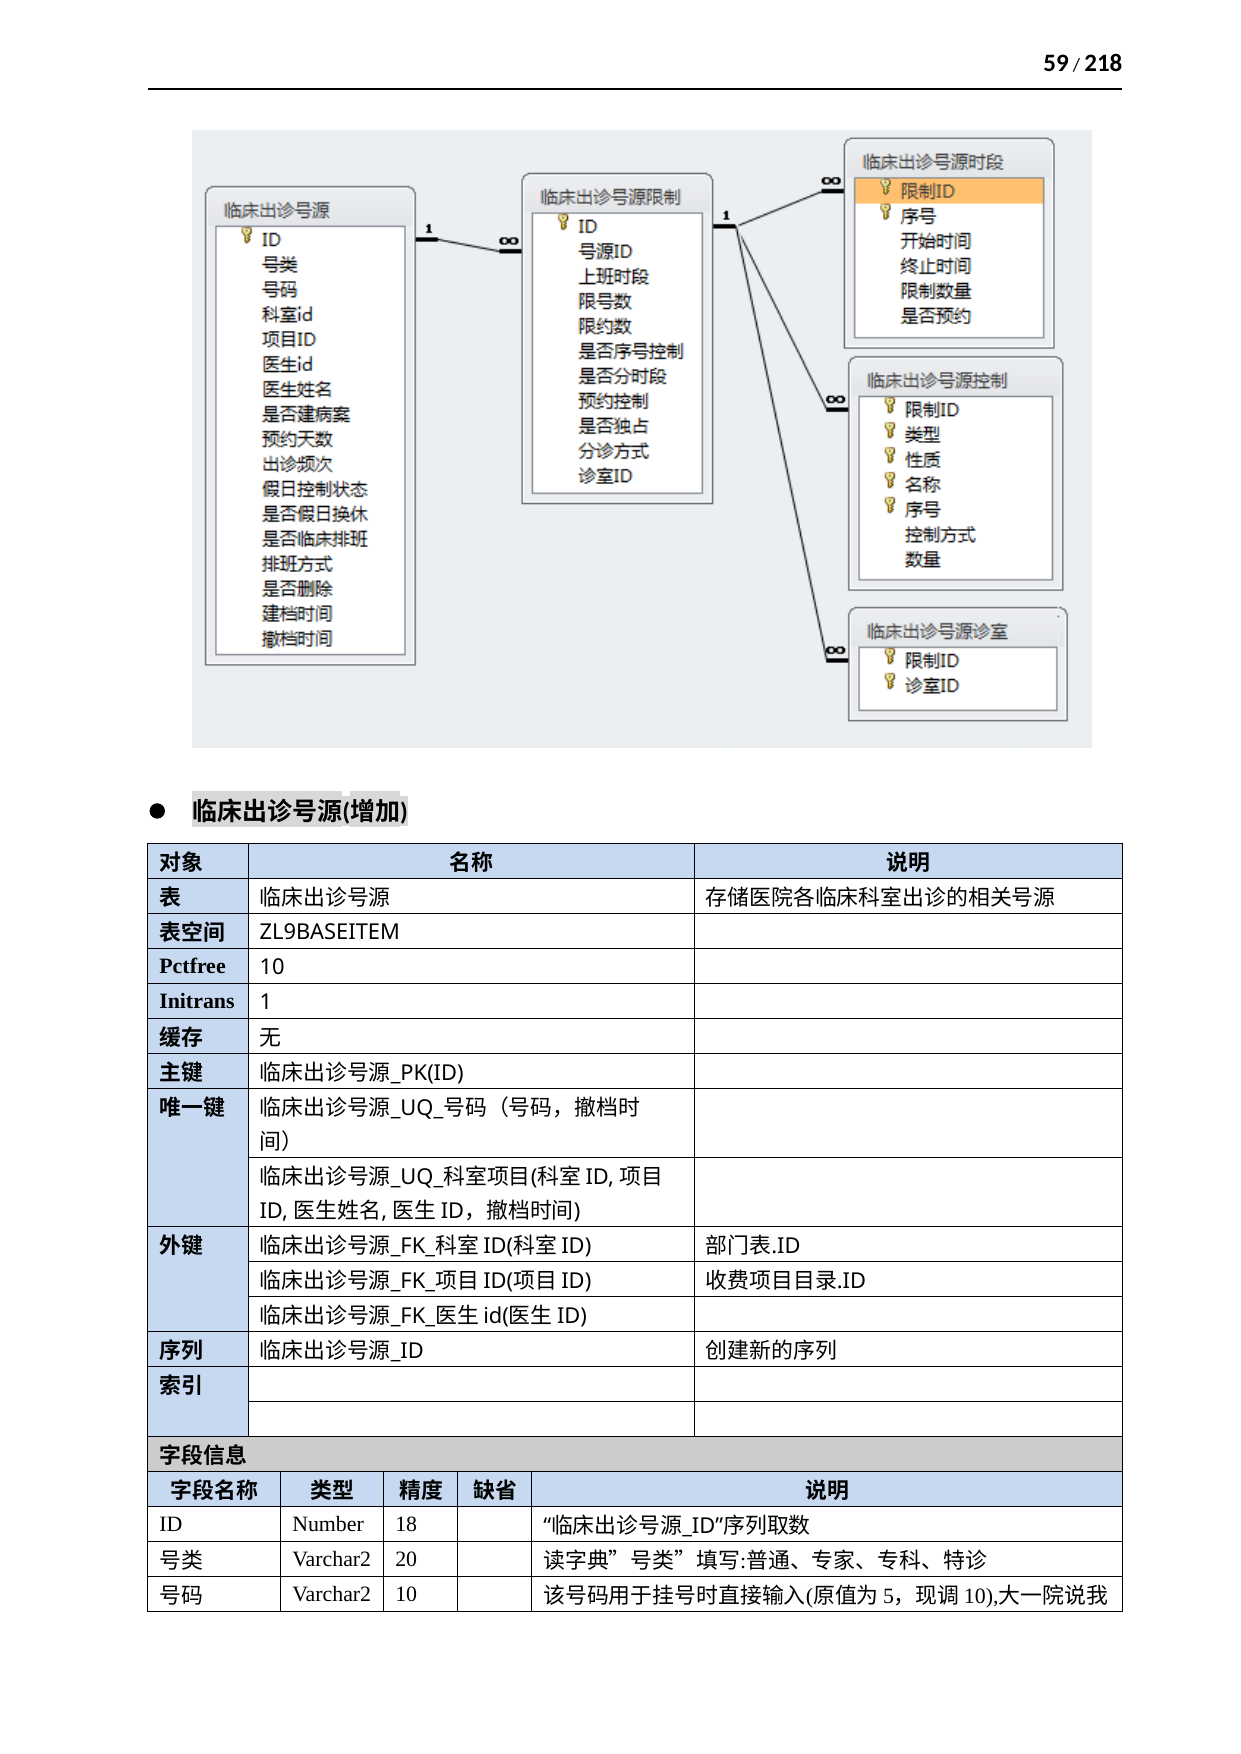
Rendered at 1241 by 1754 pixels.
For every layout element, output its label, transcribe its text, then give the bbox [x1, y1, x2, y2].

table_cell 临床出诊号源_PK(ID) [249, 1054, 694, 1088]
list 临床出诊号源(增加) [148, 775, 1122, 843]
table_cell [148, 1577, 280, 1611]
table_cell [695, 1158, 1122, 1226]
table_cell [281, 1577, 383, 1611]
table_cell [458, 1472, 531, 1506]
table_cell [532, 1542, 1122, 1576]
table_cell 缓存 [148, 1019, 248, 1053]
picture [192, 130, 1093, 748]
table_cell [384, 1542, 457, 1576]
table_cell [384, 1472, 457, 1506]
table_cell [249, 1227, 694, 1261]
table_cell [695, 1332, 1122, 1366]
table_cell 主键 [148, 1054, 248, 1088]
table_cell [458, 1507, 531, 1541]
table_header 说明 [695, 844, 1122, 878]
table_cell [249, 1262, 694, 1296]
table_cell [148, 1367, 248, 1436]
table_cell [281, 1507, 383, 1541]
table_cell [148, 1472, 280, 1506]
table_cell [695, 914, 1122, 948]
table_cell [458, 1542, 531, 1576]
table_header 名称 [249, 844, 694, 878]
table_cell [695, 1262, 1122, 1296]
table_cell ZL9BASEITEM [249, 914, 694, 948]
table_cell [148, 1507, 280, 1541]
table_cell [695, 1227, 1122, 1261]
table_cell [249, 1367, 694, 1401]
table_cell 10 [249, 949, 694, 983]
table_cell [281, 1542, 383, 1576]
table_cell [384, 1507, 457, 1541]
table_header 对象 [148, 844, 248, 878]
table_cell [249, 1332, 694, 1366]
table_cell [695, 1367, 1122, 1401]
table_cell 唯一键 [148, 1089, 248, 1226]
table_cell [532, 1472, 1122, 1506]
table_cell [695, 1019, 1122, 1053]
table_cell 外键 [148, 1227, 248, 1331]
table_cell Pctfree [148, 949, 248, 983]
table_cell 临床出诊号源_UQ_科室项目(科室ID, 项目ID, 医生姓名, 医生ID，撤档时间) [249, 1158, 694, 1226]
table_cell 表空间 [148, 914, 248, 948]
table_cell 1 [249, 984, 694, 1018]
table_cell [695, 984, 1122, 1018]
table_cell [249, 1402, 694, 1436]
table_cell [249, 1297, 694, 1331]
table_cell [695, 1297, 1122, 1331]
table_cell 临床出诊号源 [249, 879, 694, 913]
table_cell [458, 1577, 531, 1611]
table_cell 表 [148, 879, 248, 913]
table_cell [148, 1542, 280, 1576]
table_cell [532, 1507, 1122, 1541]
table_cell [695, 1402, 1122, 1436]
table_cell 临床出诊号源_UQ_号码（号码，撤档时间） [249, 1089, 694, 1157]
table_cell [695, 949, 1122, 983]
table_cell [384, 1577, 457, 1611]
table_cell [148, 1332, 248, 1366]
table_cell [695, 1089, 1122, 1157]
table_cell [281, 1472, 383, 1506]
table_cell Initrans [148, 984, 248, 1018]
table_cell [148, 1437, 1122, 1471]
table_cell 存储医院各临床科室出诊的相关号源 [695, 879, 1122, 913]
table_cell [695, 1054, 1122, 1088]
table_cell 无 [249, 1019, 694, 1053]
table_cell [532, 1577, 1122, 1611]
